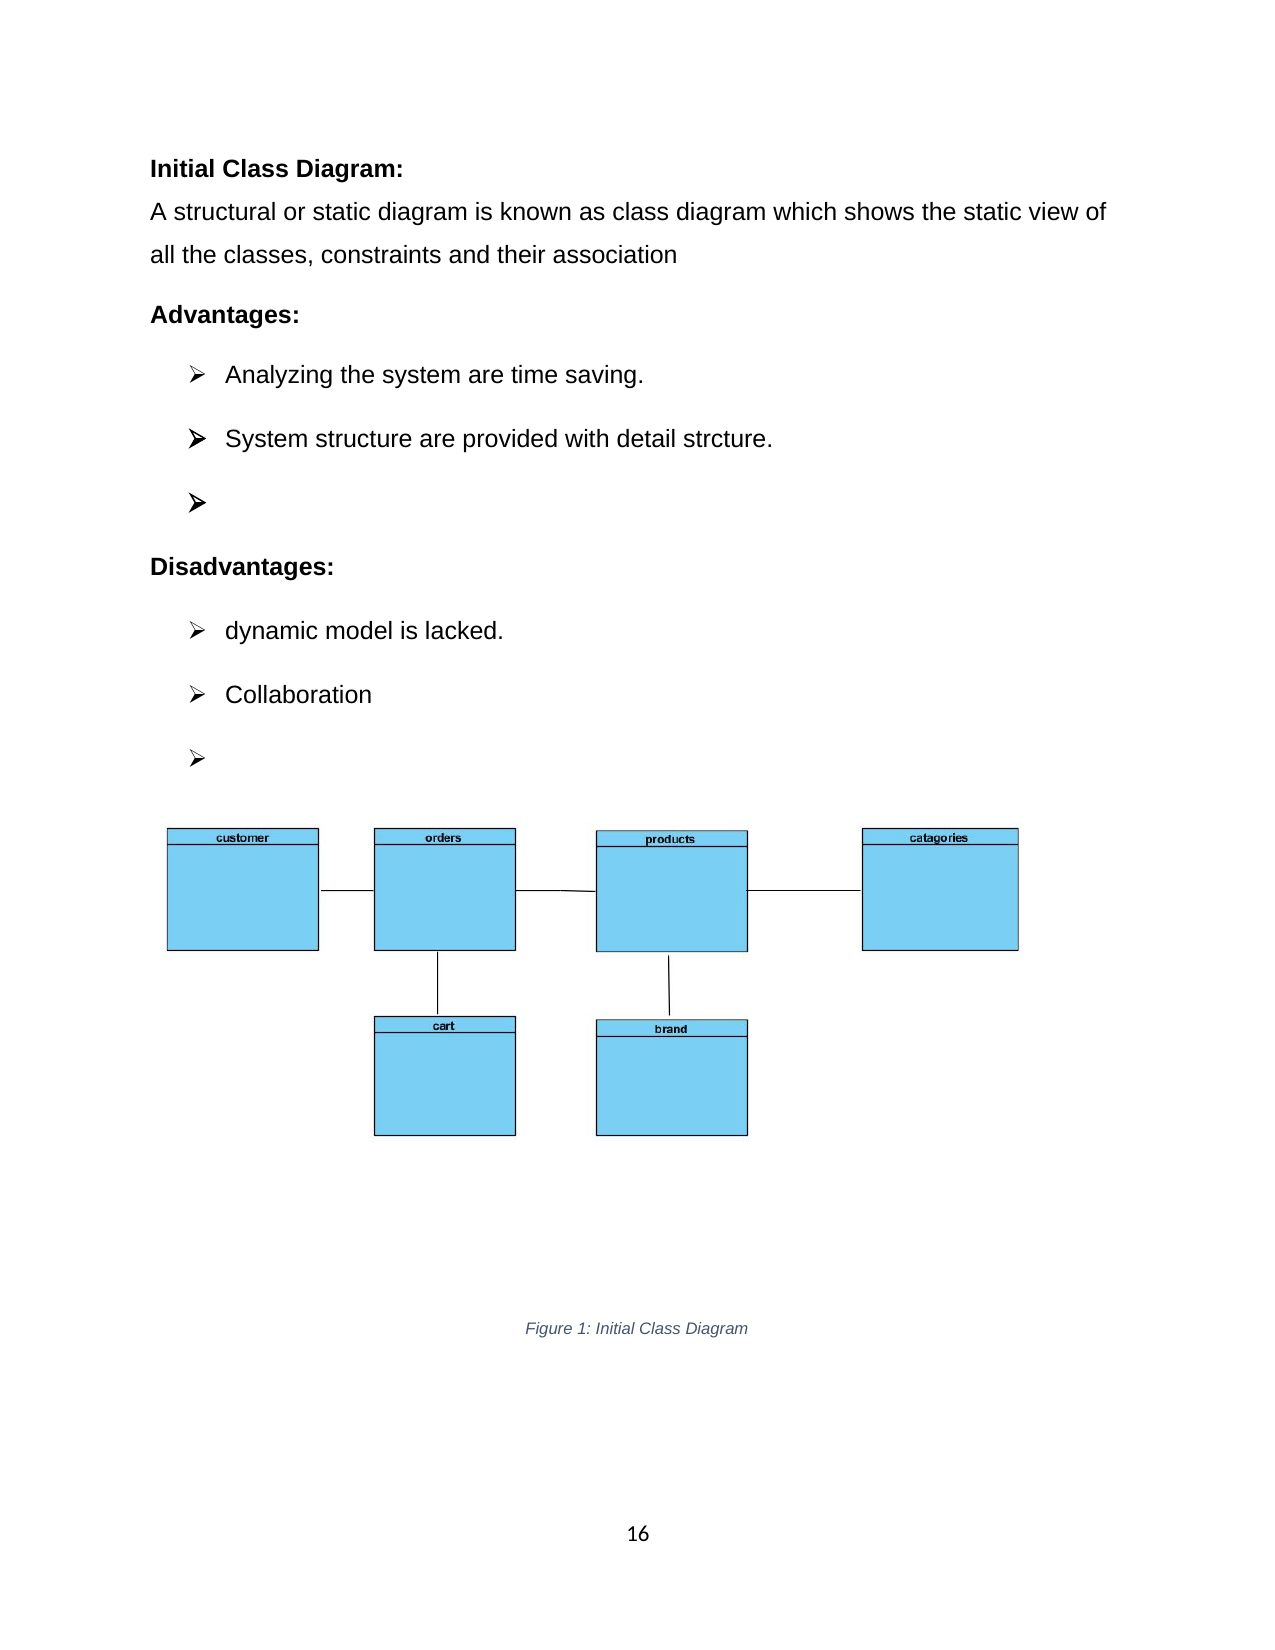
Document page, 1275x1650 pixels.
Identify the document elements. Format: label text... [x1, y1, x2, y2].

text Figure 1: Initial Class Diagram [150, 1319, 1125, 1338]
list dynamic model is lacked. [187, 616, 1125, 645]
text A structural or static diagram is known as class diagram which shows the static view of all the classes, constraints and their association [150, 197, 1125, 269]
list Collaboration [187, 680, 1125, 709]
text Disadvantages: [150, 552, 1125, 581]
text Advantages: [150, 300, 1125, 329]
picture [150, 808, 1125, 1289]
list Analyzing the system are time saving. [187, 360, 1125, 389]
subtitle Initial Class Diagram: [150, 154, 1125, 183]
list System structure are provided with detail strcture. [187, 424, 1125, 453]
